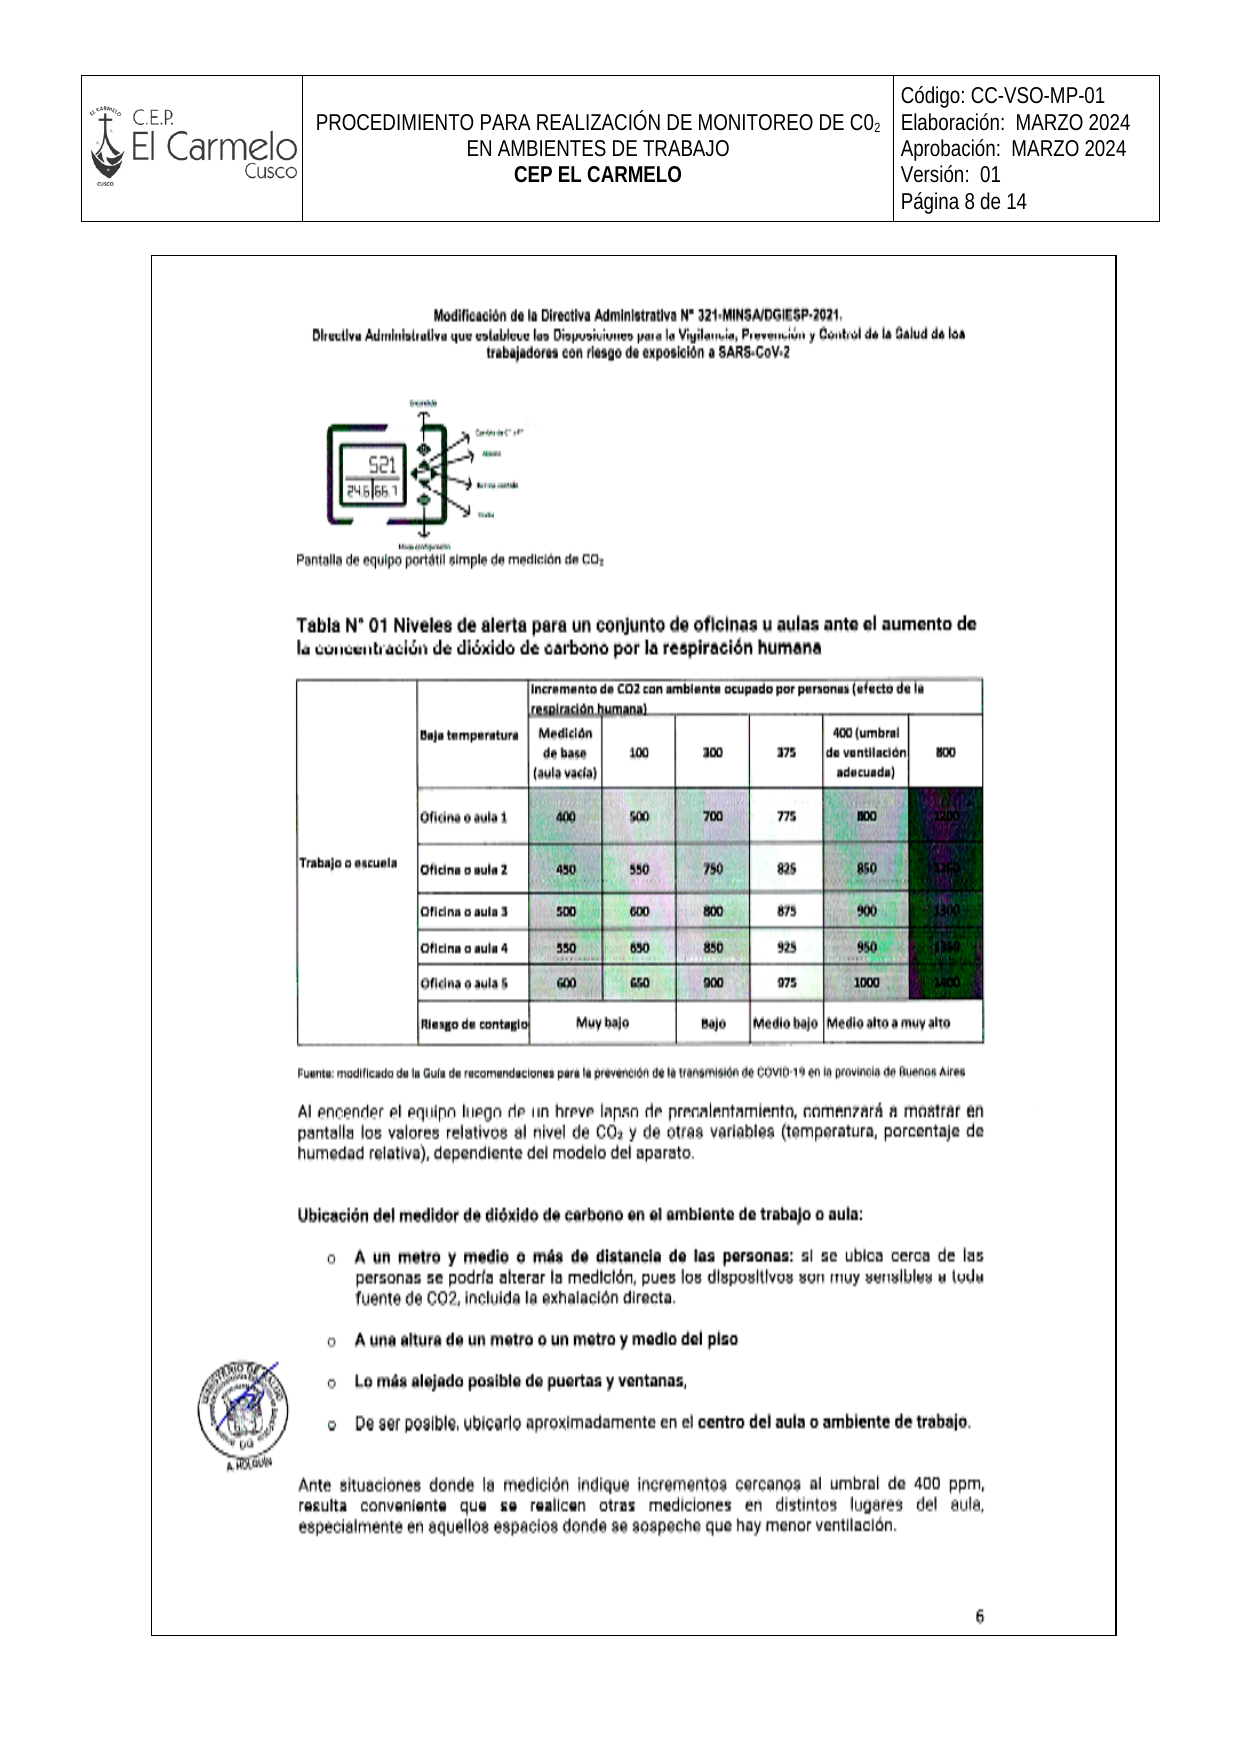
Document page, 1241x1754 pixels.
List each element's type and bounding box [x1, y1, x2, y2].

picture [87, 106, 297, 186]
